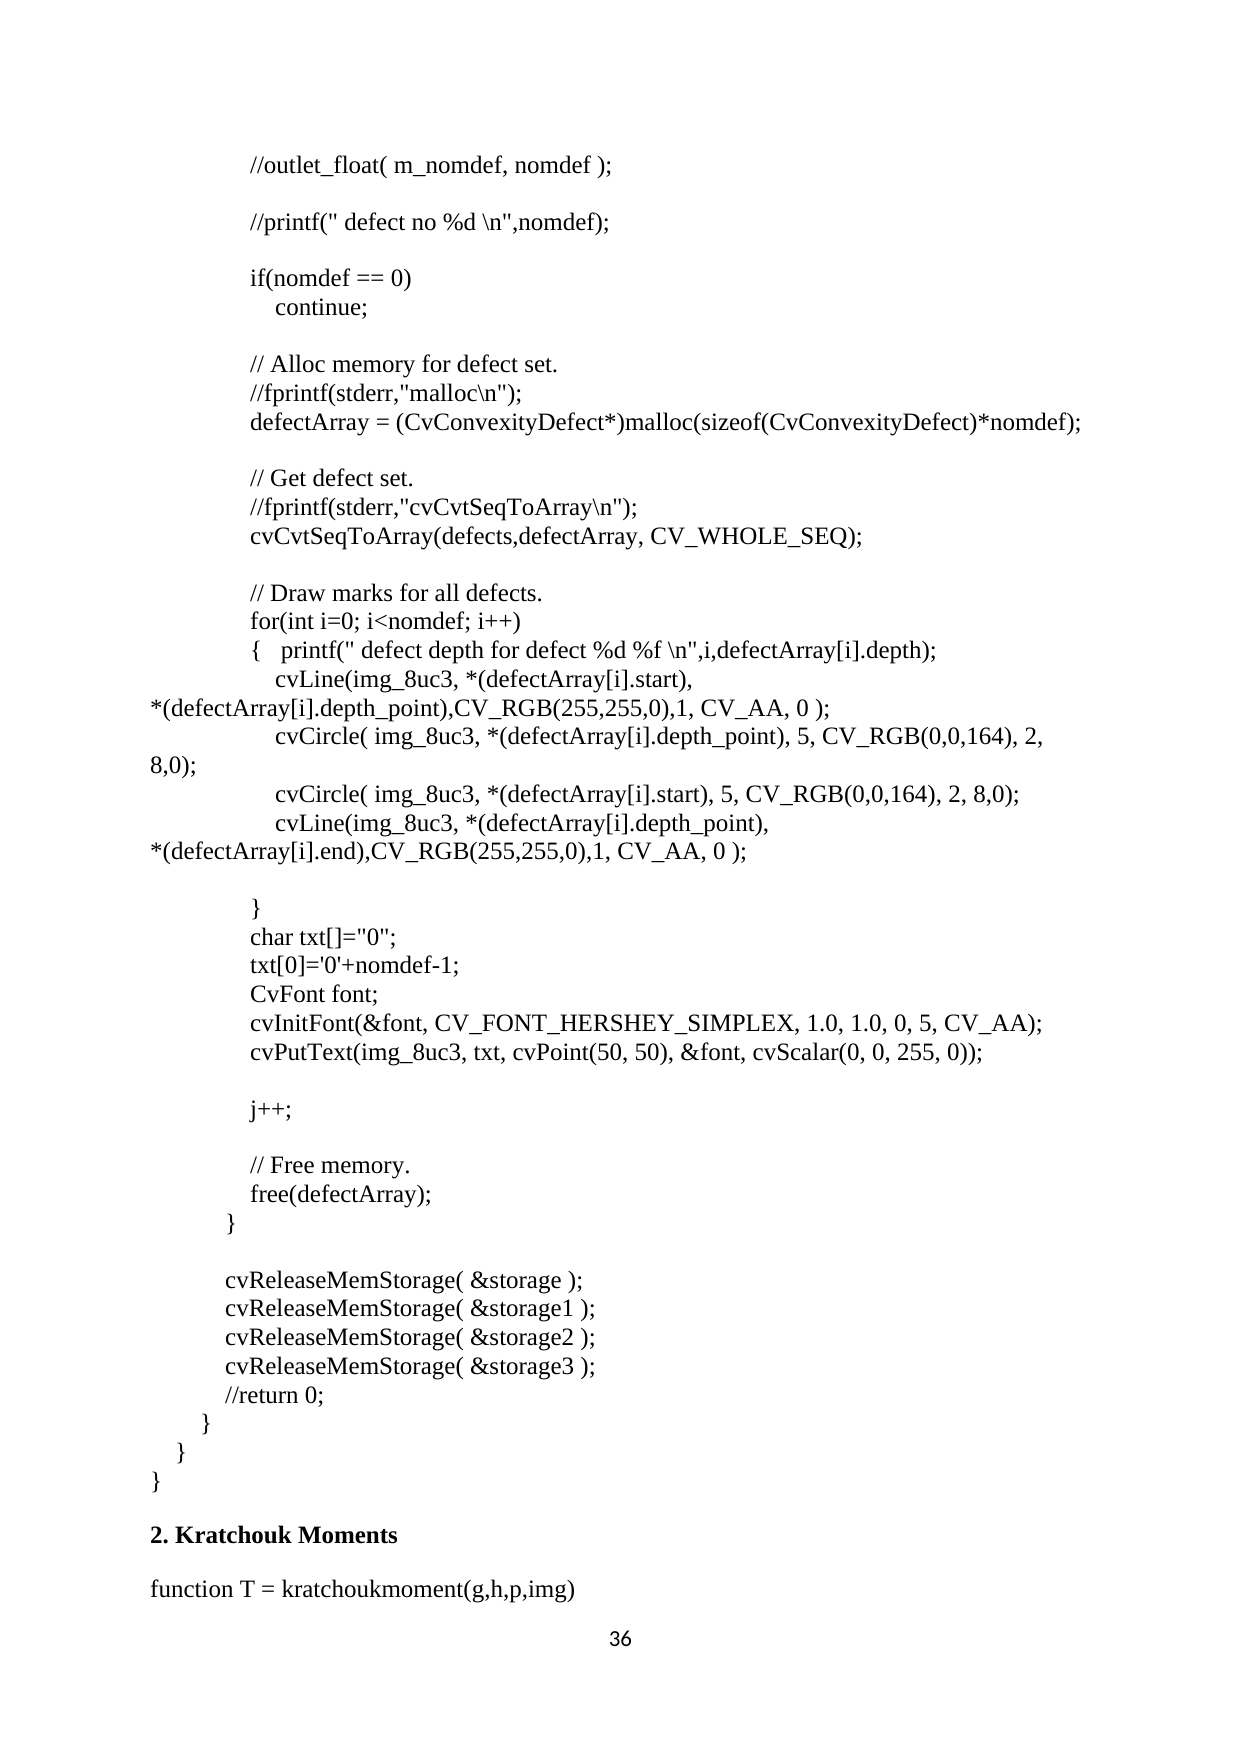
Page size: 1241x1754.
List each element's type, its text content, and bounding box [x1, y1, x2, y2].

text cvLine(img_8uc3, *(defectArray[i].start), *(defectArray[i].depth_point),CV_RGB(255,255,0),1, CV_AA, 0 ); [150, 664, 1090, 721]
text cvReleaseMemStorage( &storage1 ); [150, 1293, 1090, 1322]
text defectArray = (CvConvexityDefect*)malloc(sizeof(CvConvexityDefect)*nomdef); [150, 407, 1090, 435]
text for(int i=0; i<nomdef; i++) [150, 606, 1090, 635]
text cvReleaseMemStorage( &storage3 ); [150, 1351, 1090, 1380]
text char txt[]="0"; [150, 922, 1090, 951]
text cvReleaseMemStorage( &storage2 ); [150, 1322, 1090, 1351]
text //fprintf(stderr,"cvCvtSeqToArray\n"); [150, 492, 1090, 521]
text cvCircle( img_8uc3, *(defectArray[i].start), 5, CV_RGB(0,0,164), 2, 8,0); [150, 779, 1090, 808]
text //outlet_float( m_nomdef, nomdef ); [150, 150, 1090, 179]
text { printf(" defect depth for defect %d %f \n",i,defectArray[i].depth); [150, 635, 1090, 664]
text // Alloc memory for defect set. [150, 349, 1090, 378]
text cvCvtSeqToArray(defects,defectArray, CV_WHOLE_SEQ); [150, 521, 1090, 549]
text // Draw marks for all defects. [150, 578, 1090, 606]
text 2. Kratchouk Moments [150, 1520, 1090, 1548]
text } [150, 1408, 1090, 1437]
text //printf(" defect no %d \n",nomdef); [150, 207, 1090, 236]
text cvLine(img_8uc3, *(defectArray[i].depth_point), *(defectArray[i].end),CV_RGB(255,255,0),1, CV_AA, 0 ); [150, 808, 1090, 865]
text //return 0; [150, 1380, 1090, 1408]
text // Free memory. [150, 1150, 1090, 1179]
text txt[0]='0'+nomdef-1; [150, 951, 1090, 979]
text //fprintf(stderr,"malloc\n"); [150, 378, 1090, 407]
text } [150, 1437, 1090, 1466]
text // Get defect set. [150, 463, 1090, 492]
text } [150, 893, 1090, 922]
text cvReleaseMemStorage( &storage ); [150, 1265, 1090, 1293]
text continue; [150, 292, 1090, 321]
text } [150, 1208, 1090, 1237]
text free(defectArray); [150, 1179, 1090, 1208]
text j++; [150, 1094, 1090, 1122]
text CvFont font; [150, 979, 1090, 1008]
text cvPutText(img_8uc3, txt, cvPoint(50, 50), &font, cvScalar(0, 0, 255, 0)); [150, 1037, 1090, 1066]
text if(nomdef == 0) [150, 263, 1090, 292]
text cvInitFont(&font, CV_FONT_HERSHEY_SIMPLEX, 1.0, 1.0, 0, 5, CV_AA); [150, 1008, 1090, 1037]
text } [150, 1466, 1090, 1495]
text cvCircle( img_8uc3, *(defectArray[i].depth_point), 5, CV_RGB(0,0,164), 2, 8,0); [150, 721, 1090, 779]
text function T = kratchoukmoment(g,h,p,img) [150, 1574, 1090, 1602]
